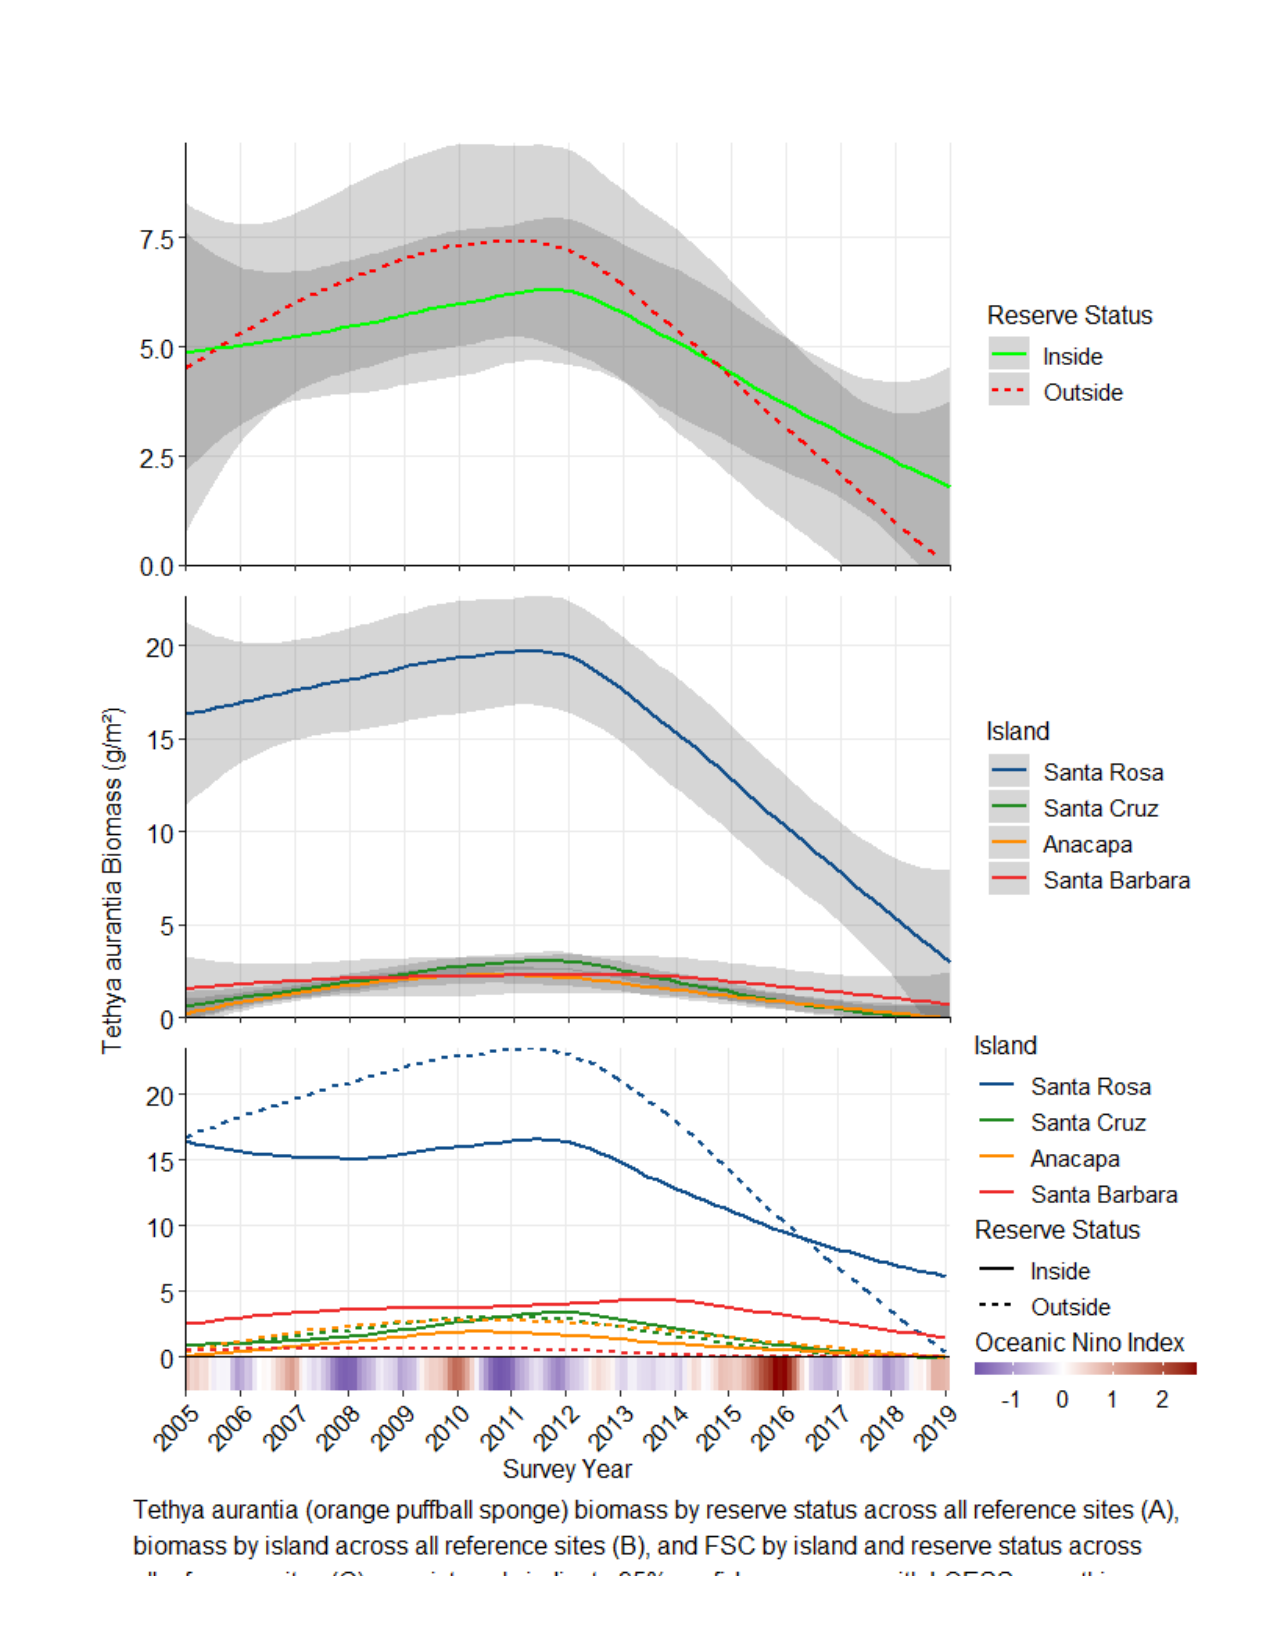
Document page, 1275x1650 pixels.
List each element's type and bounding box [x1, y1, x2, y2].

picture [93, 132, 1219, 1576]
